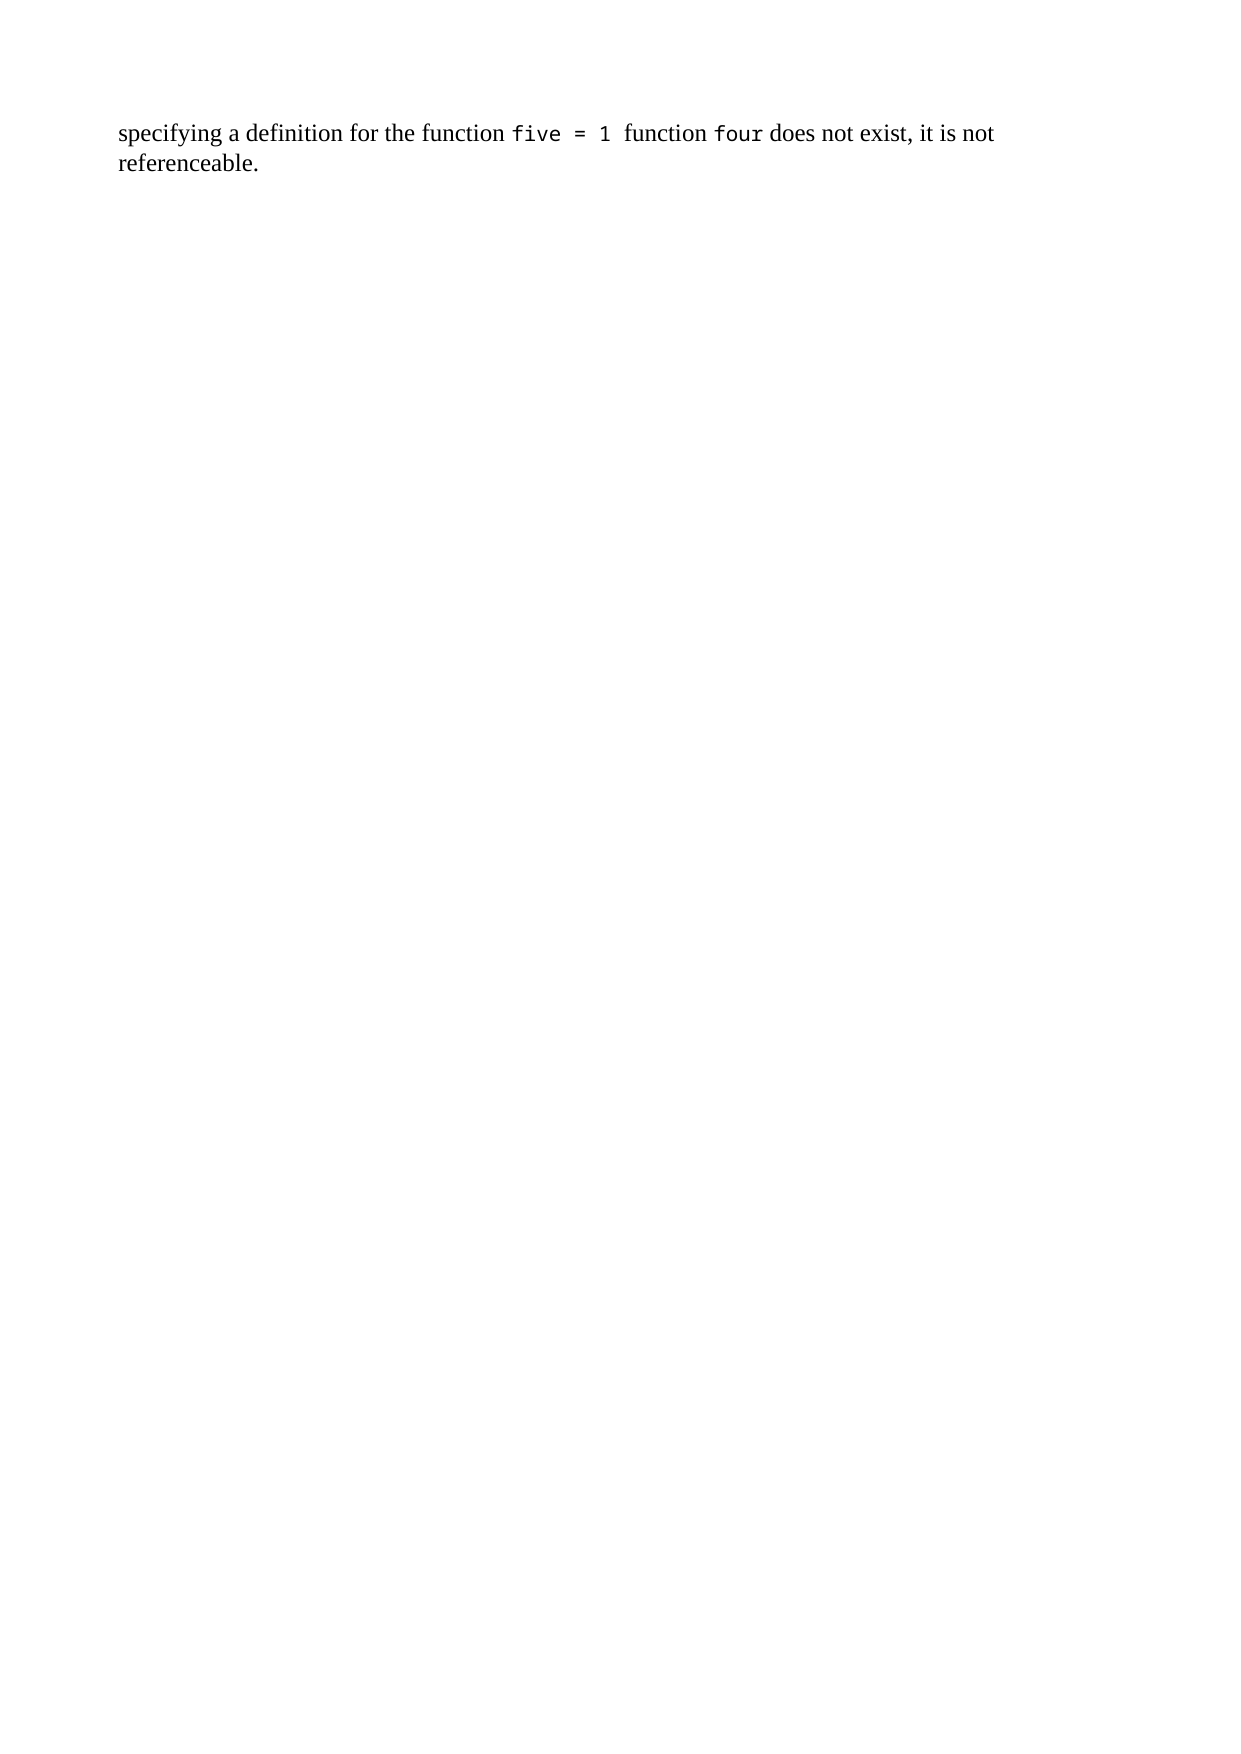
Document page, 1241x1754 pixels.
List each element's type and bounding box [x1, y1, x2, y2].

text [118, 118, 1122, 176]
